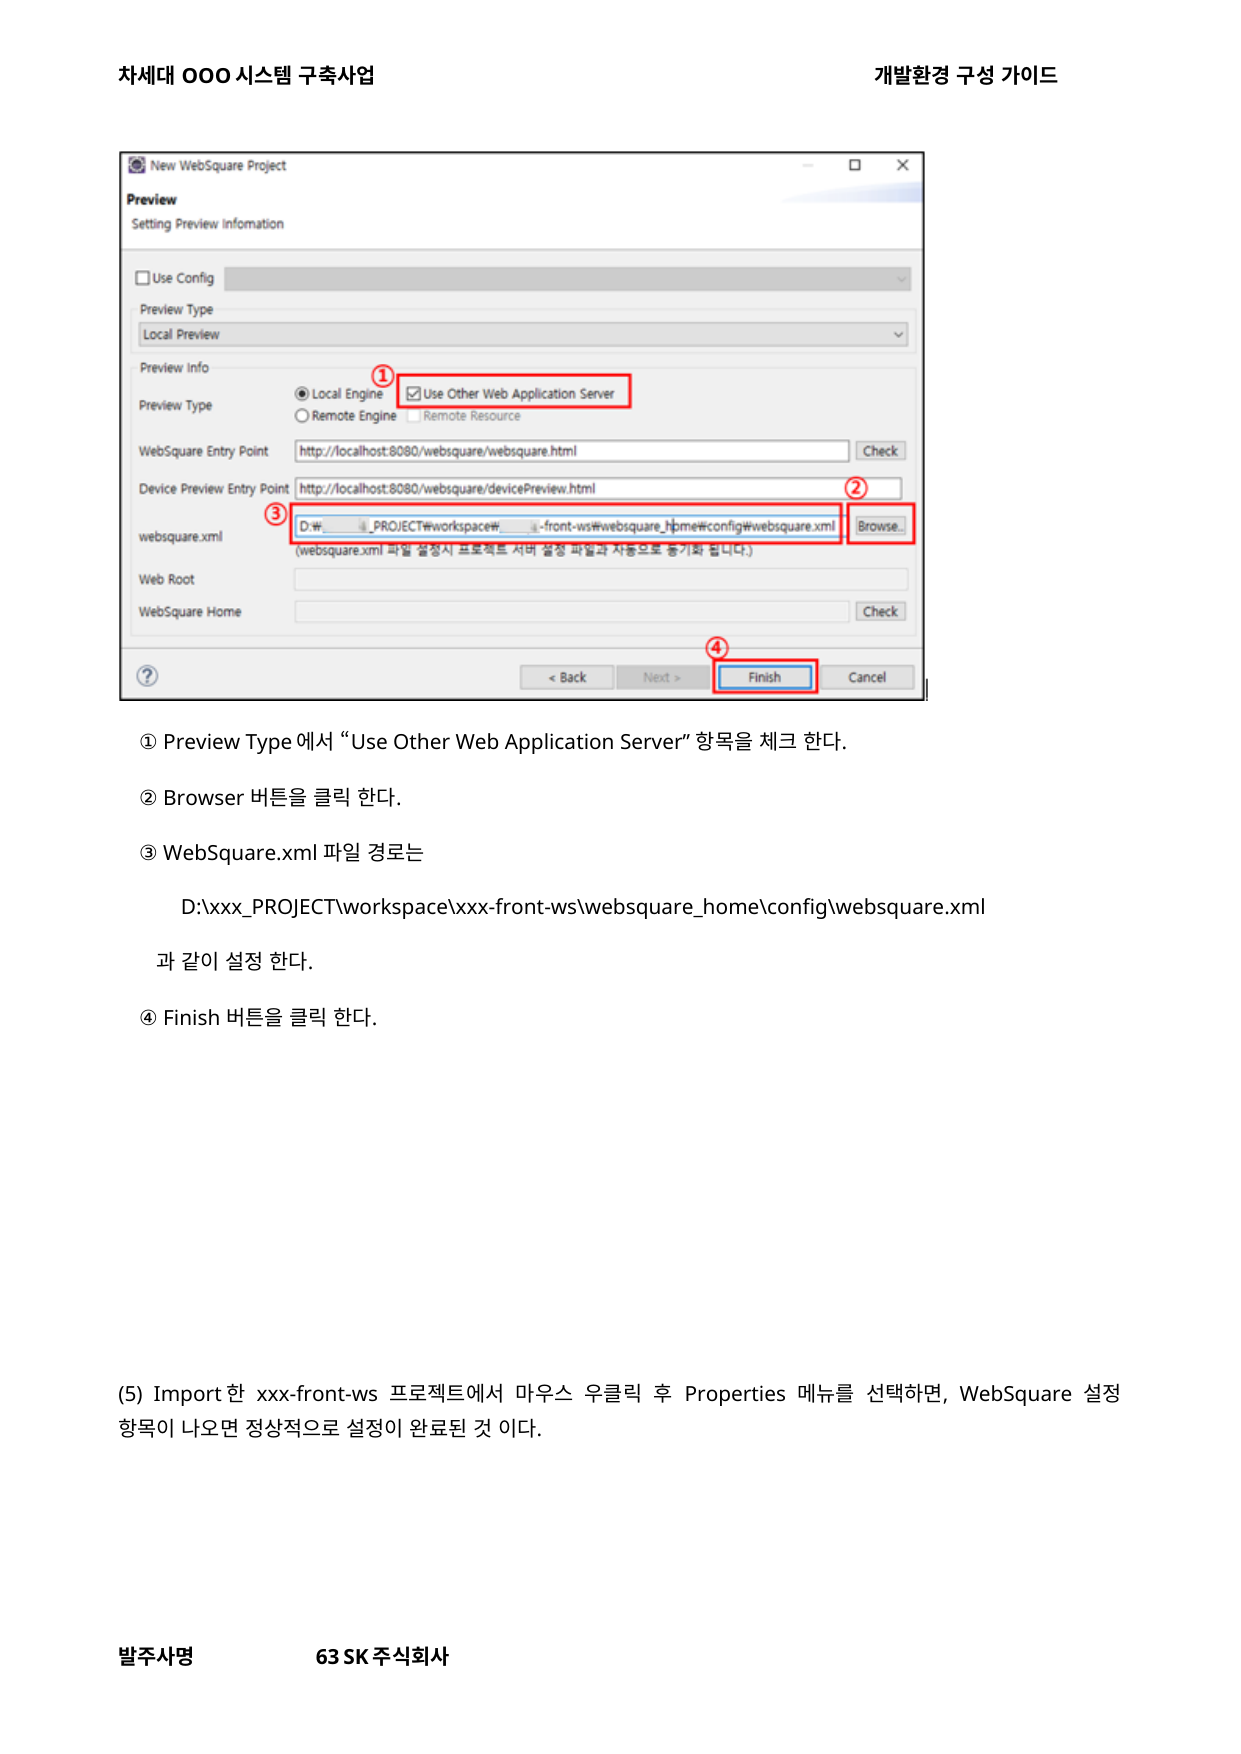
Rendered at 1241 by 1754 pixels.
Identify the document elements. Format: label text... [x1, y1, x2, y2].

text D:\xxx_PROJECT\workspace\xxx-front-ws\websquare_home\config\websquare.xml [118, 892, 1122, 921]
text ① Preview Type에서 “Use Other Web Application Server” 항목을 체크 한다. [118, 725, 1122, 756]
text ② Browser 버튼을 클릭 한다. [118, 781, 1122, 811]
text 과 같이 설정 한다. [118, 946, 1122, 976]
text (5) Import한 xxx-front-ws 프로젝트에서 마우스 우클릭 후 Properties 메뉴를 선택하면, WebSquare 설정 항목이 나오면 정상적으로 설정이 완료된 것 이다. [118, 1377, 1122, 1443]
text ③ WebSquare.xml 파일 경로는 [118, 837, 1122, 867]
picture [118, 147, 928, 701]
text ④ Finish 버튼을 클릭 한다. [118, 1001, 1122, 1032]
